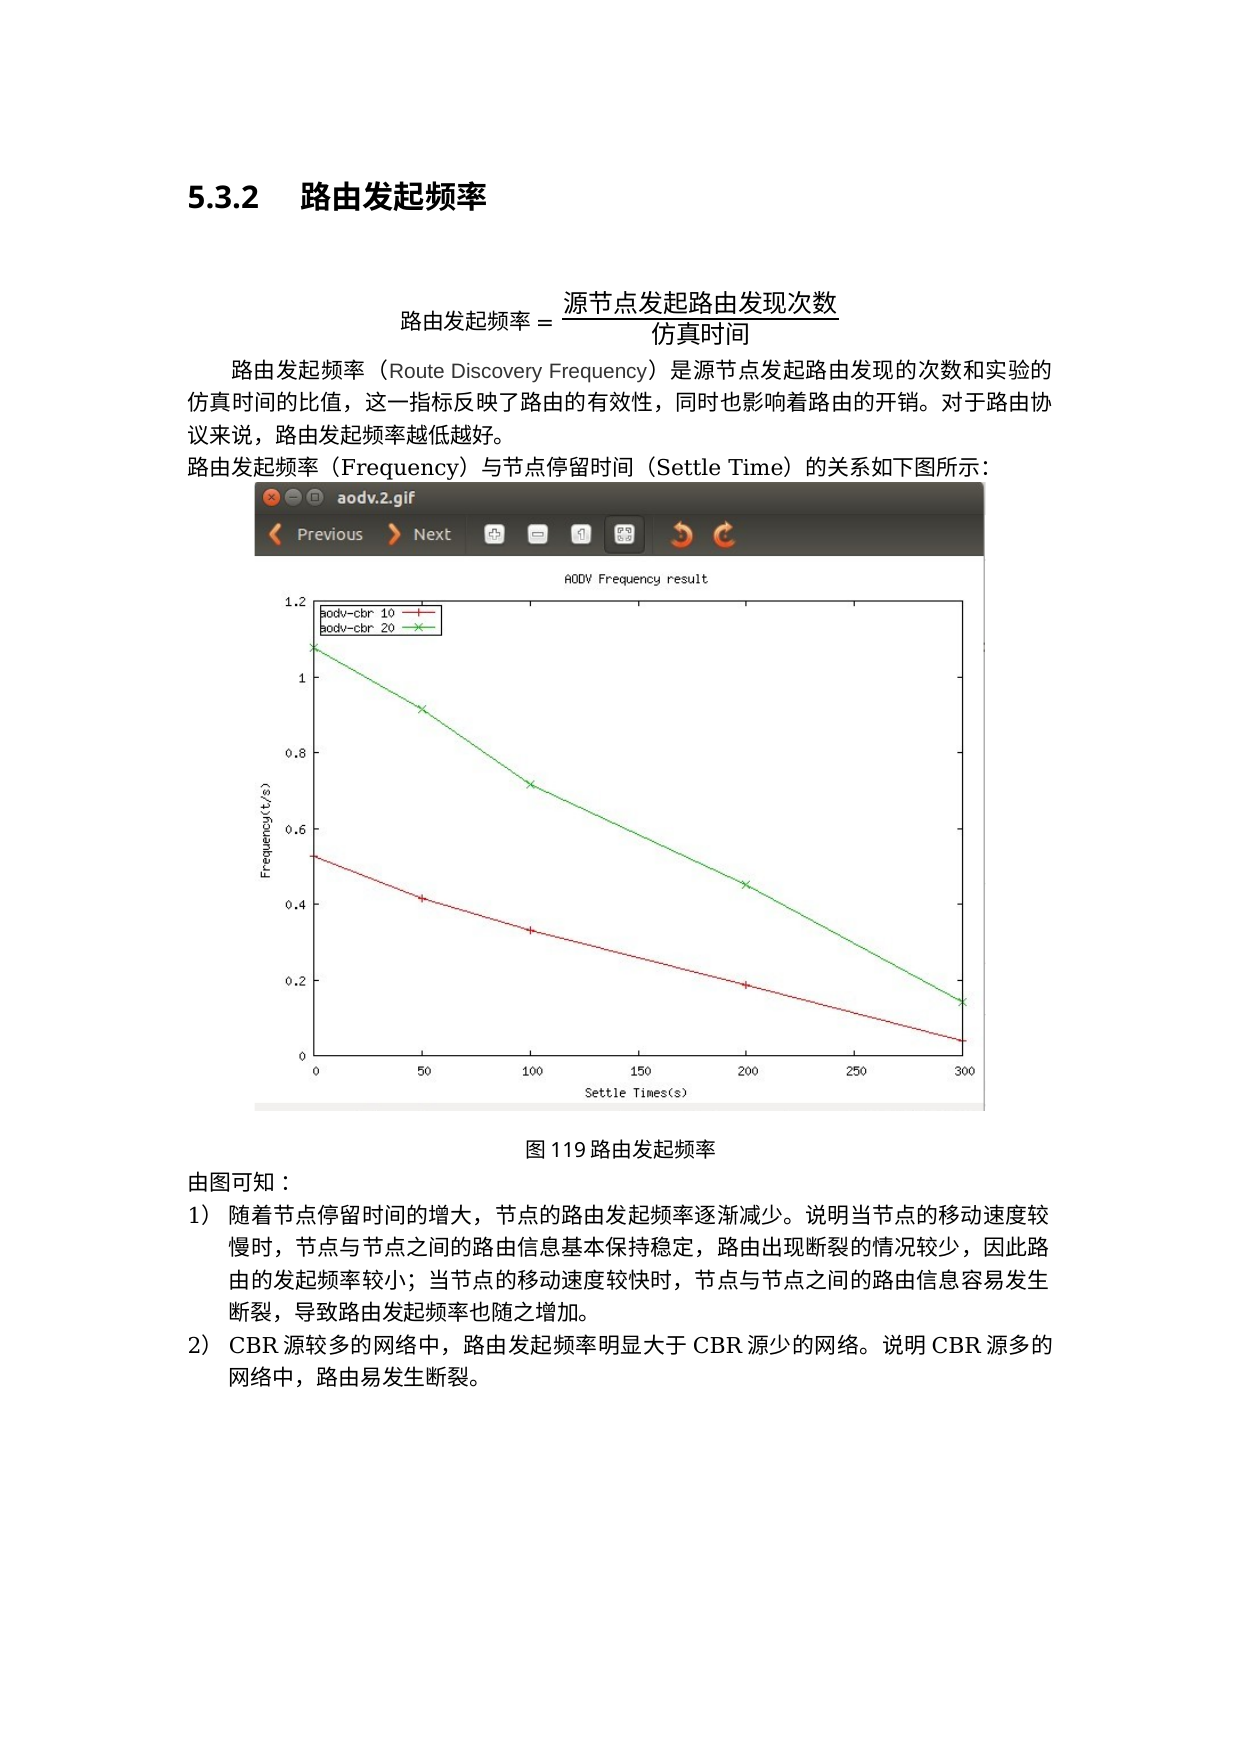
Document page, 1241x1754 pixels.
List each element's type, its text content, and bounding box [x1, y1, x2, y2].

picture [254, 482, 986, 1111]
text 路由发起频率 = [187, 287, 1053, 352]
text 图 119 路由发起频率 [187, 1132, 1053, 1165]
text 路由发起频率（Frequency）与节点停留时间（Settle Time）的关系如下图所示： [187, 450, 1053, 482]
list CBR源较多的网络中，路由发起频率明显大于CBR源少的网络。说明CBR源多的网络中，路由易发生断裂。 [187, 1327, 1053, 1392]
text 路由发起频率（Route Discovery Frequency）是源节点发起路由发现的次数和实验的仿真时间的比值，这一指标反映了路由的有效性，同时也影响着路由的开销。对于路由协议来说，路由发起频率越低越好。 [187, 352, 1053, 450]
text 由图可知 ： [187, 1165, 1053, 1197]
subtitle 路由发起频率 [187, 162, 1053, 227]
list 随着节点停留时间的增大，节点的路由发起频率逐渐减少。说明当节点的移动速度较慢时，节点与节点之间的路由信息基本保持稳定，路由出现断裂的情况较少，因此路由的发起频率较小；当节点的移动速度较快时，节点与节点之间的路由信息容易发生断裂，导致路由发起频率也随之增加。 [187, 1197, 1053, 1327]
